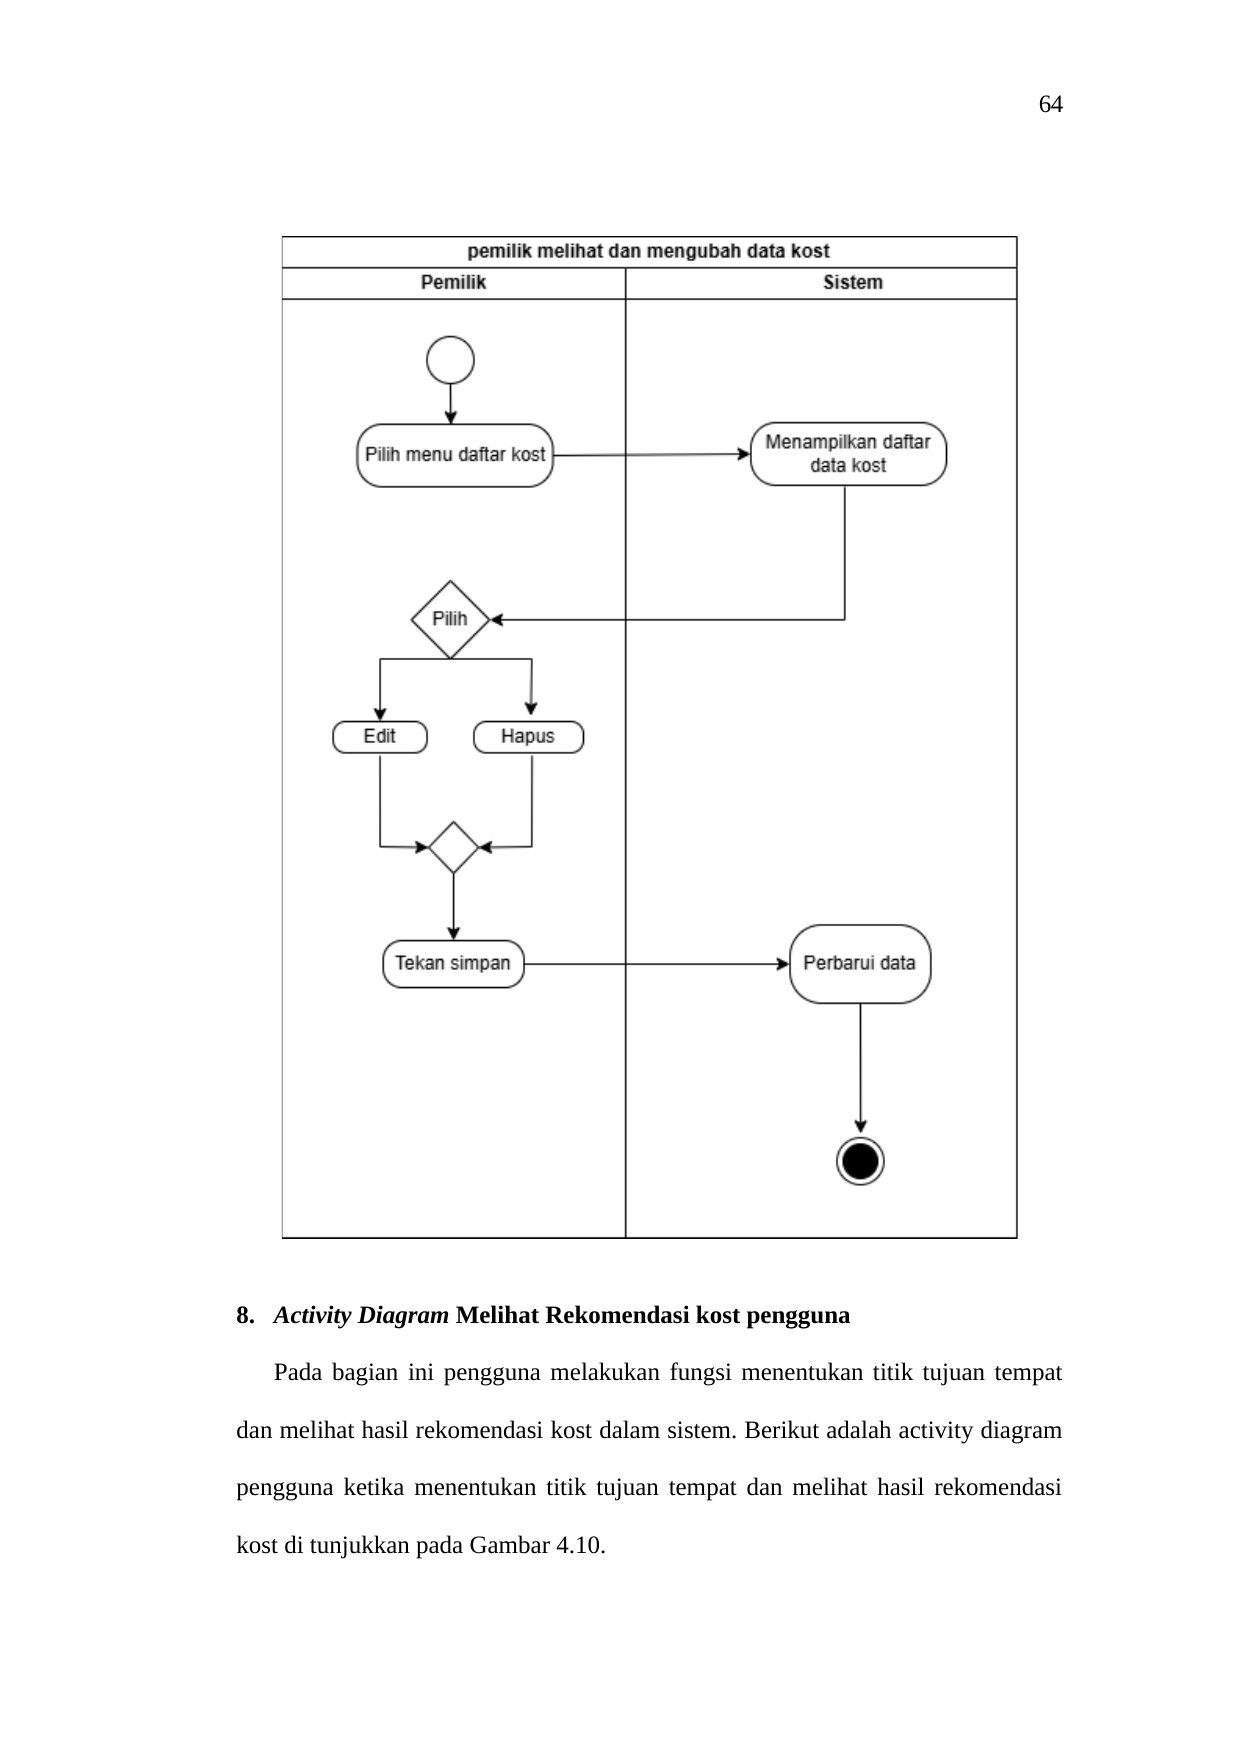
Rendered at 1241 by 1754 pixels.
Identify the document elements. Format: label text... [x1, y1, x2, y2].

list Activity Diagram Melihat Rekomendasi kost pengguna [236, 1300, 1063, 1329]
picture [281, 236, 1018, 1239]
text Pada bagian ini pengguna melakukan fungsi menentukan titik tujuan tempat dan melihat hasil rekomendasi kost dalam sistem. Berikut adalah activity diagram pengguna ketika menentukan titik tujuan tempat dan melihat hasil rekomendasi kost di tunjukkan pada Gambar 4.10. [236, 1357, 1063, 1559]
